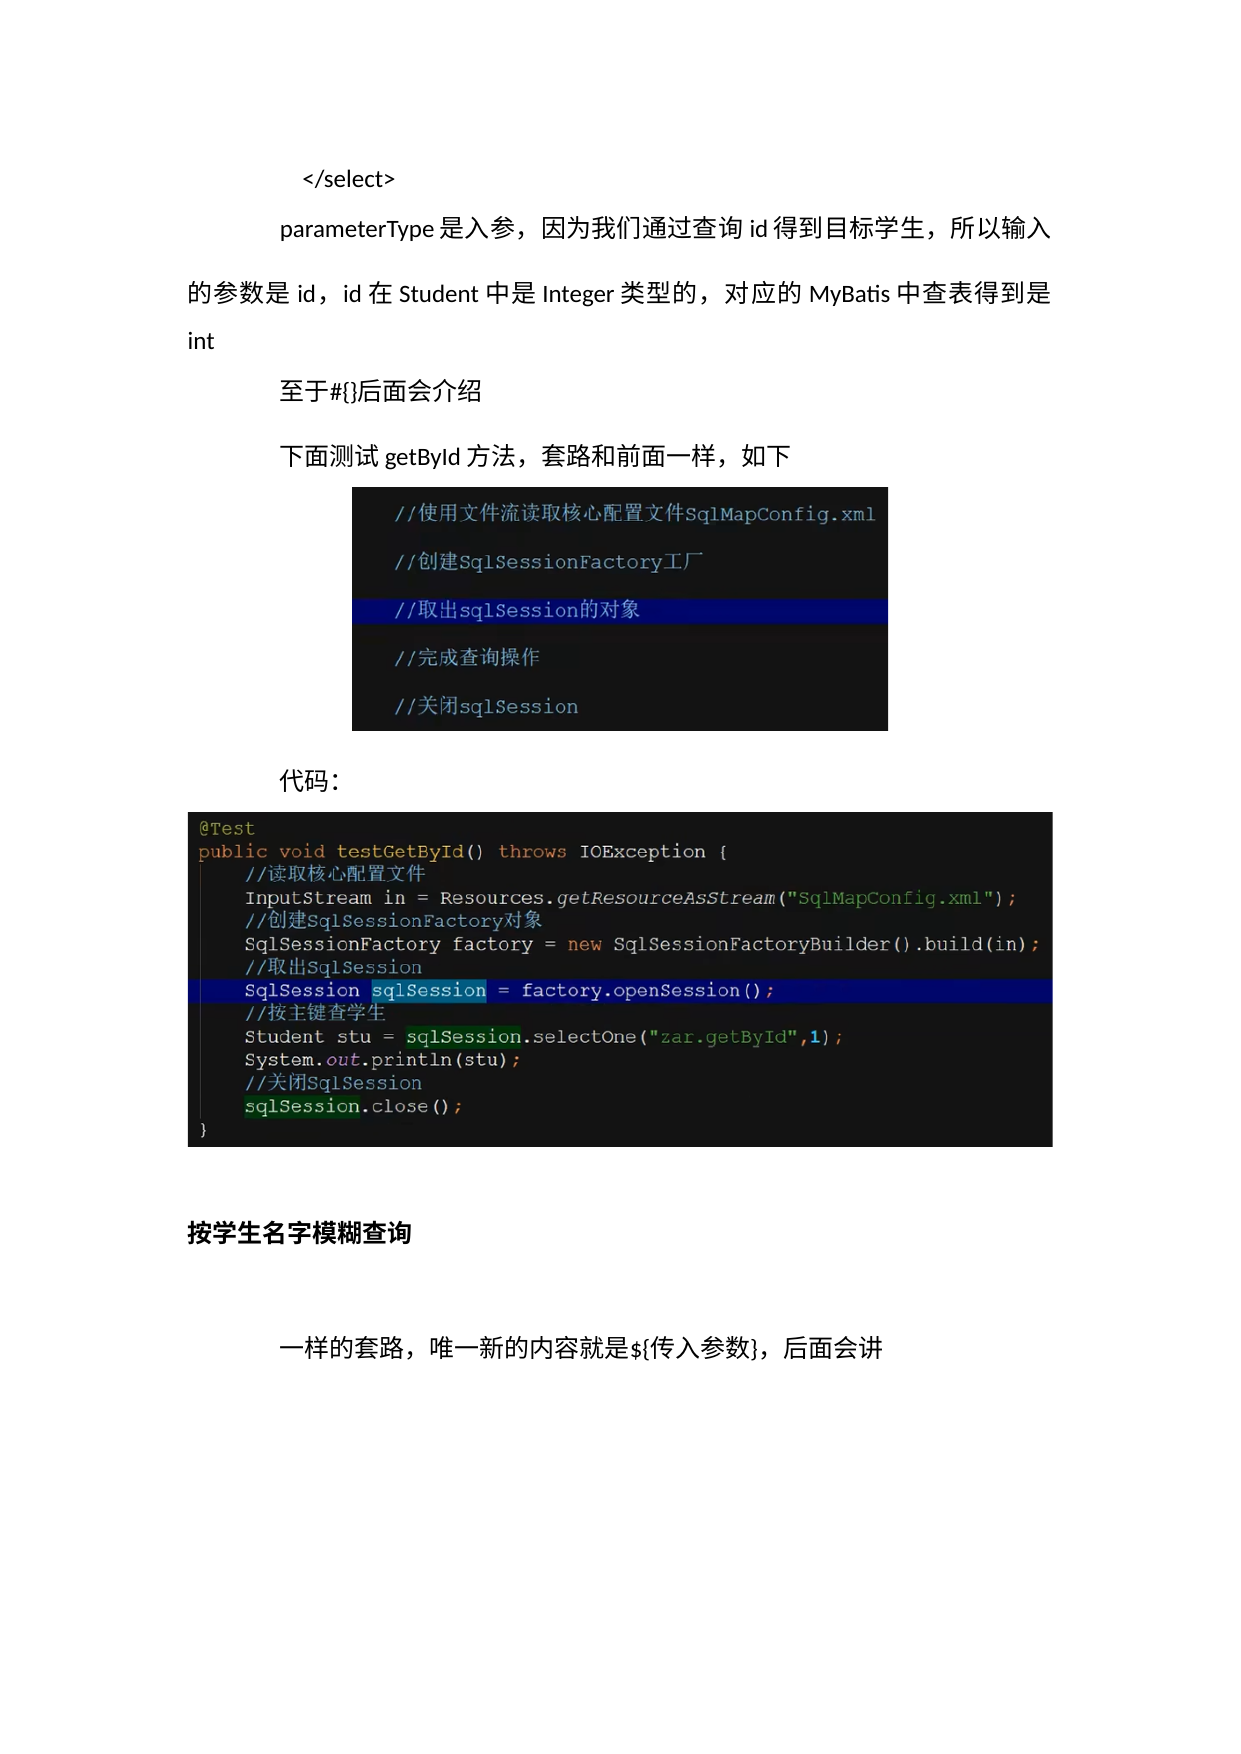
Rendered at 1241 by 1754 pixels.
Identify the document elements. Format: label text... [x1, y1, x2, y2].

text parameterType是入参，因为我们通过查询id得到目标学生，所以输入的参数是id，id在Student中是Integer类型的，对应的MyBatis中查表得到是int [187, 194, 1053, 357]
text 一样的套路，唯一新的内容就是${传入参数}，后面会讲 [187, 1314, 1053, 1379]
text 代码： [187, 747, 1053, 812]
subtitle 按学生名字模糊查询 [187, 1199, 1053, 1264]
picture [187, 812, 1053, 1147]
text </select> [187, 162, 1053, 194]
text 下面测试getById方法，套路和前面一样，如下 [187, 422, 1053, 487]
picture [352, 487, 889, 731]
text 至于#{}后面会介绍 [187, 357, 1053, 422]
